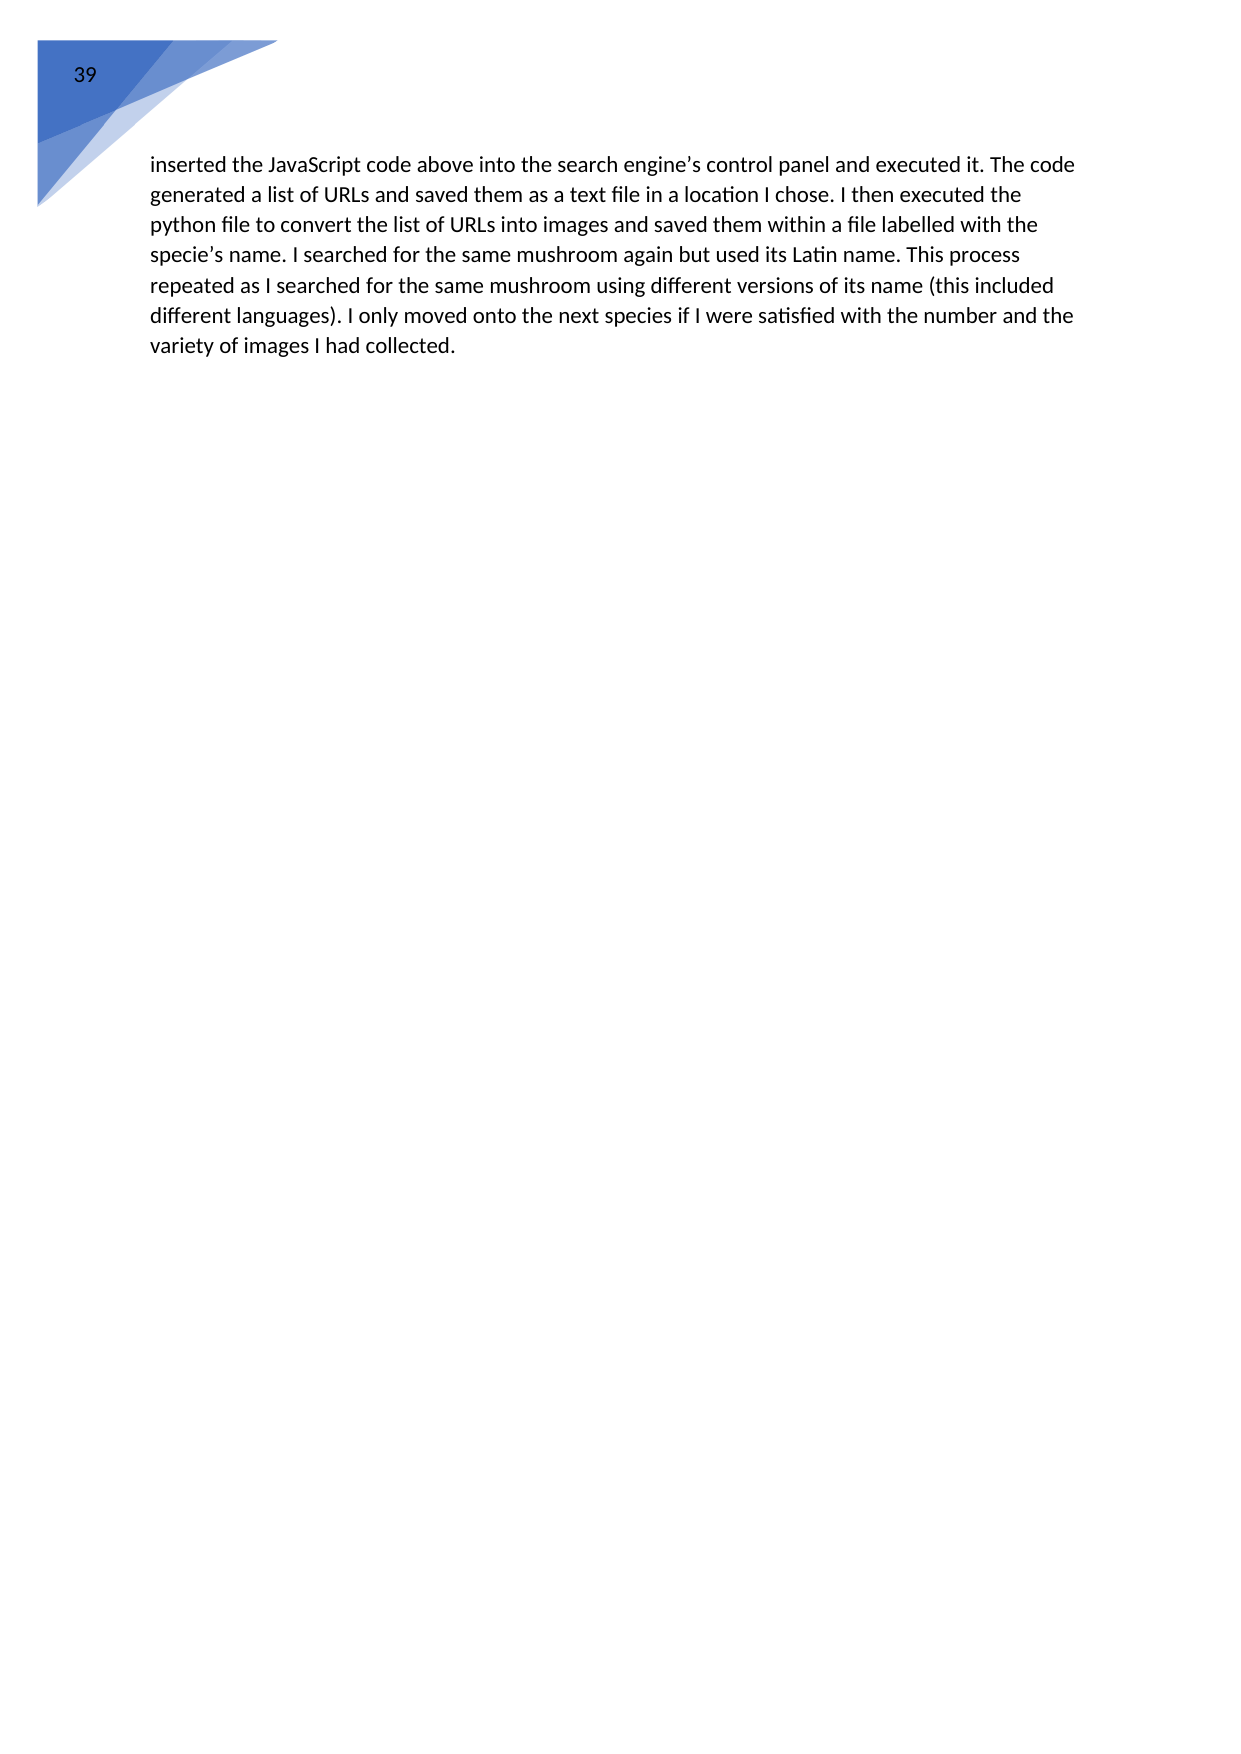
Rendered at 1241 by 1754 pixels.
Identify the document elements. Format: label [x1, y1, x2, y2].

text [150, 150, 1090, 359]
picture [37, 40, 279, 209]
